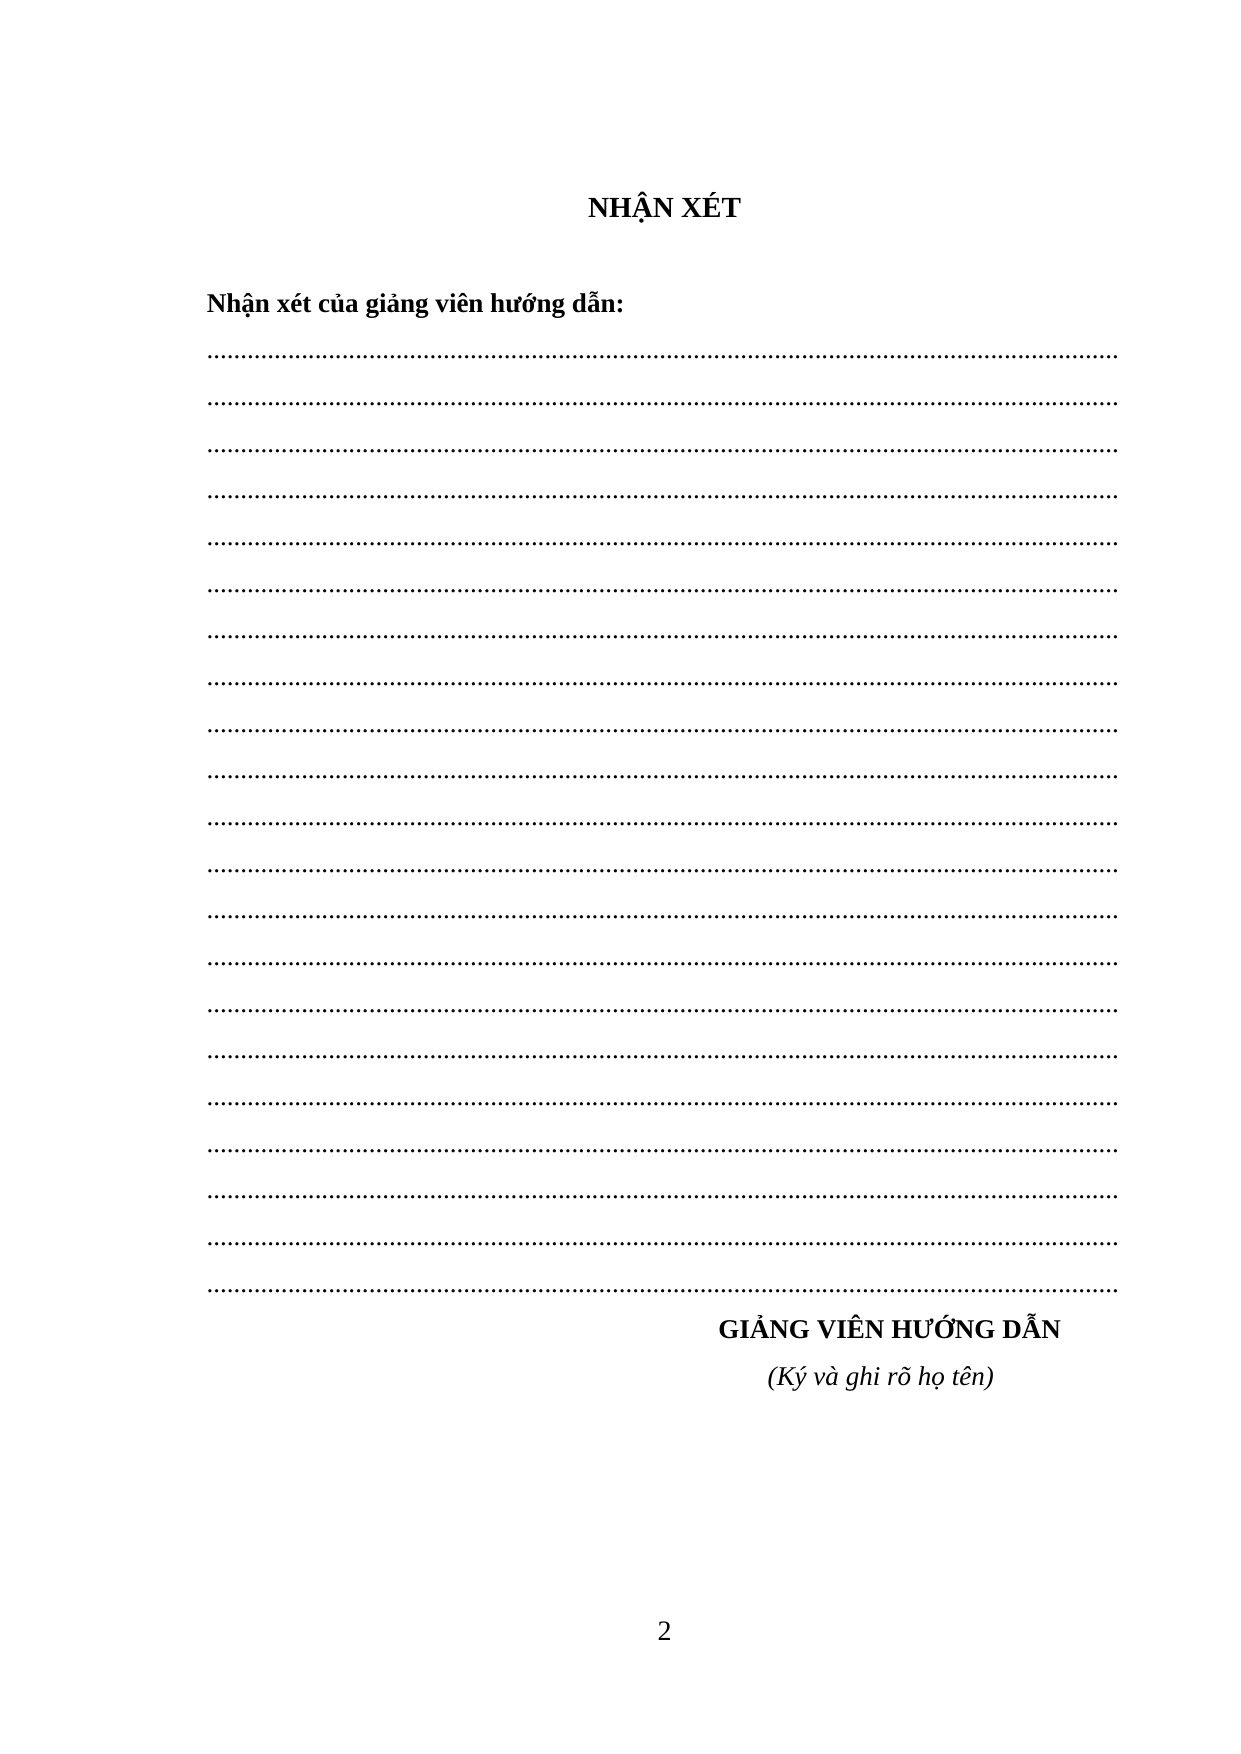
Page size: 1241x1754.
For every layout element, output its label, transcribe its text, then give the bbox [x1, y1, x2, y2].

text ....................................................................................................................................... [206, 1080, 1122, 1111]
text ....................................................................................................................................... [206, 800, 1122, 831]
text ....................................................................................................................................... [206, 893, 1122, 924]
text ....................................................................................................................................... [206, 520, 1122, 551]
text ....................................................................................................................................... [206, 1127, 1122, 1158]
text ....................................................................................................................................... [206, 380, 1122, 411]
text NHẬN XÉT [207, 190, 1122, 223]
text ....................................................................................................................................... [206, 567, 1122, 598]
text ....................................................................................................................................... [206, 707, 1122, 738]
text Nhận xét của giảng viên hướng dẫn: [207, 287, 1122, 318]
text ....................................................................................................................................... [206, 847, 1122, 878]
text ....................................................................................................................................... [206, 1267, 1122, 1298]
text ....................................................................................................................................... [206, 613, 1122, 644]
text (Ký và ghi rõ họ tên) [207, 1360, 1122, 1391]
text ....................................................................................................................................... [206, 473, 1122, 504]
text ....................................................................................................................................... [206, 1220, 1122, 1251]
text ....................................................................................................................................... [206, 987, 1122, 1018]
text ....................................................................................................................................... [206, 333, 1122, 364]
text ....................................................................................................................................... [206, 660, 1122, 691]
text ....................................................................................................................................... [206, 940, 1122, 971]
text GIẢNG VIÊN HƯỚNG DẪN [582, 1313, 1122, 1344]
text ....................................................................................................................................... [206, 753, 1122, 784]
text ....................................................................................................................................... [206, 1033, 1122, 1064]
text ....................................................................................................................................... [206, 1173, 1122, 1204]
text ....................................................................................................................................... [206, 427, 1122, 458]
